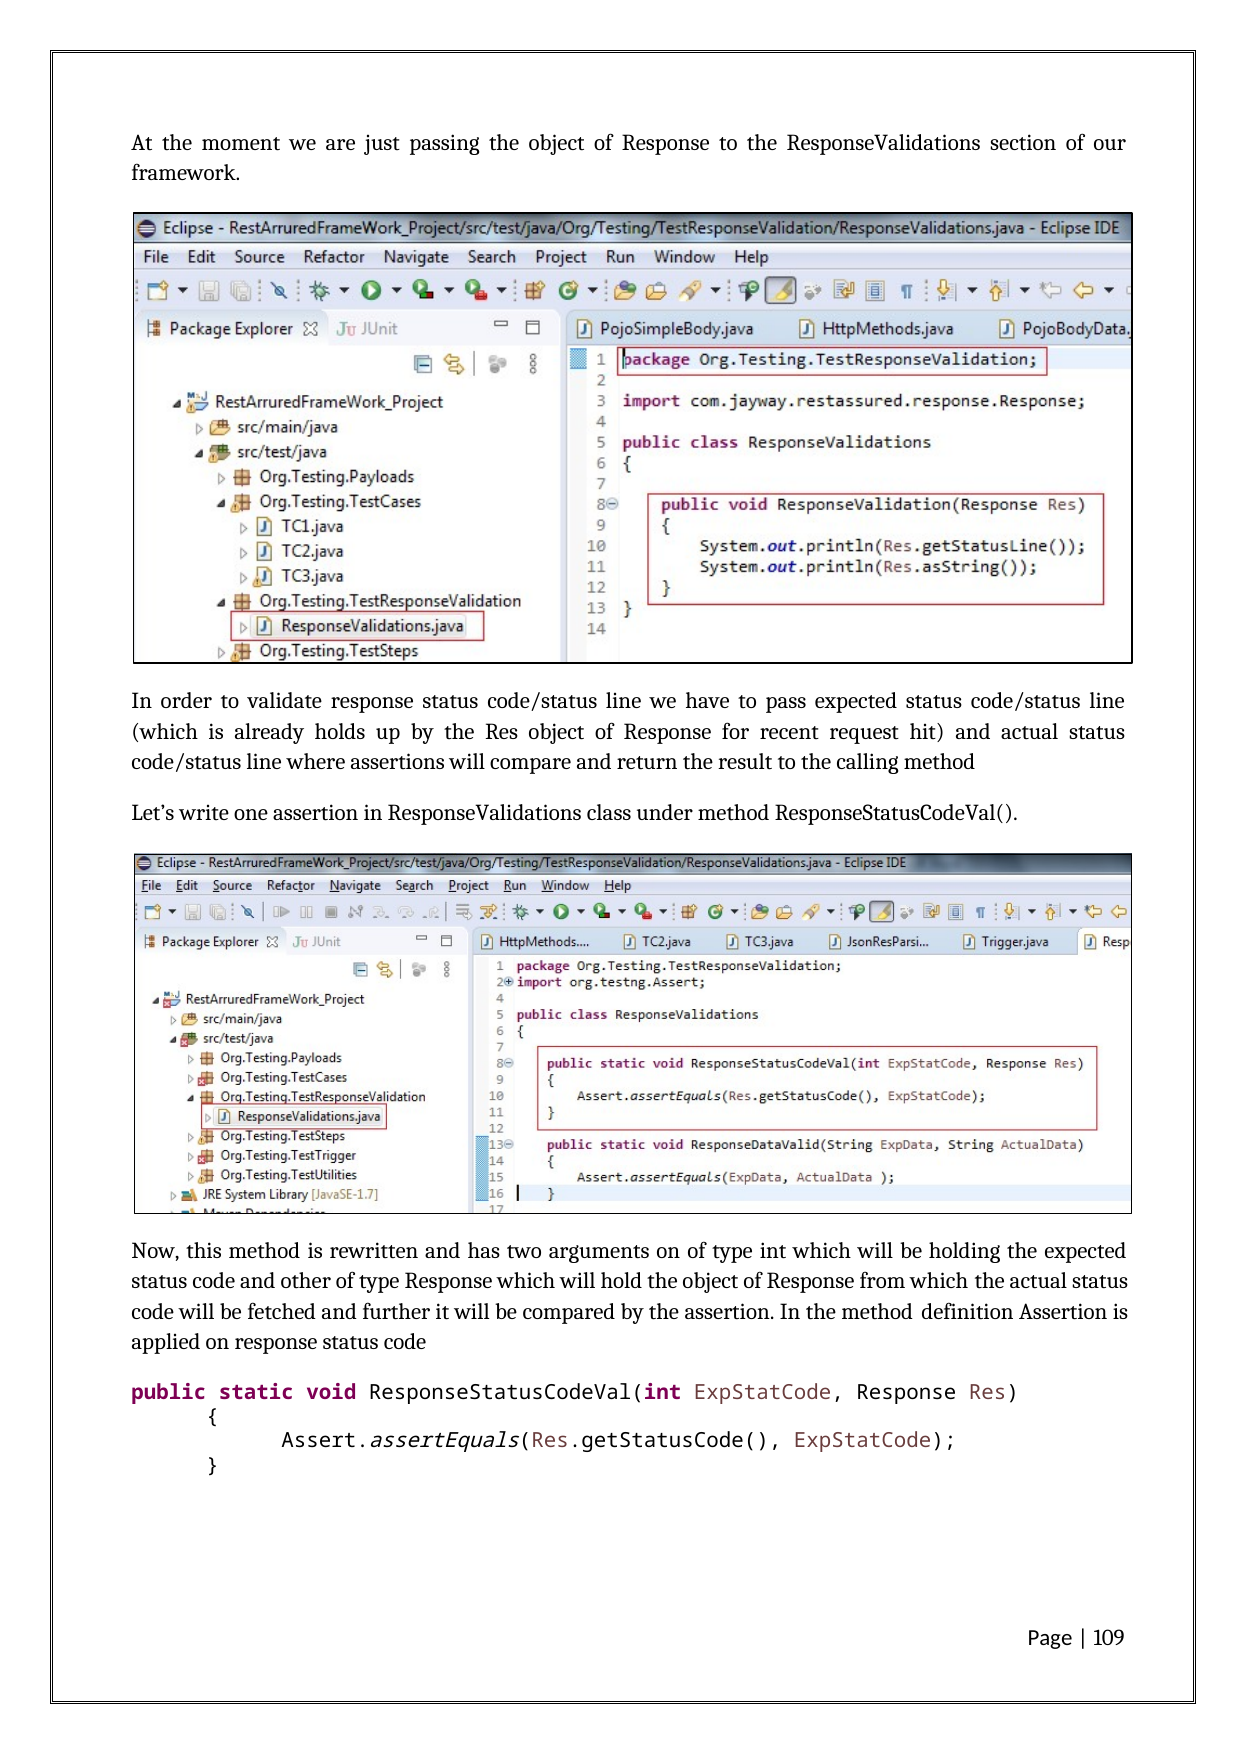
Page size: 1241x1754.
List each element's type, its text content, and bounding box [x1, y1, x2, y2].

picture [135, 855, 1131, 1213]
picture [134, 214, 1131, 662]
text Assert.assertEquals(Res.getStatusCode(), ExpStatCode); [281, 1428, 1193, 1453]
text public static void ResponseStatusCodeVal(int ExpStatCode, Response Res) [131, 1380, 1193, 1404]
text In order to validate response status code/status line we have to pass expected status code/status line (which is already holds up by the Res object of Response for recent request hit) and actual status code/status line where assertions will compare and return the result to the calling method [131, 688, 1127, 775]
text At the moment we are just passing the object of Response to the ResponseValidations section of our framework. [131, 129, 1127, 186]
text { [206, 1404, 1193, 1428]
text } [206, 1453, 1193, 1477]
text Now, this method is rewritten and has two arguments on of type int which will be holding the expected status code and other of type Response which will hold the object of Response from which the actual status code will be fetched and further it will be compared by the assertion. In the method definition Assertion is applied on response status code [131, 1238, 1128, 1355]
text Let’s write one assertion in ResponseValidations class under method ResponseStatusCodeVal(). [131, 800, 1193, 826]
